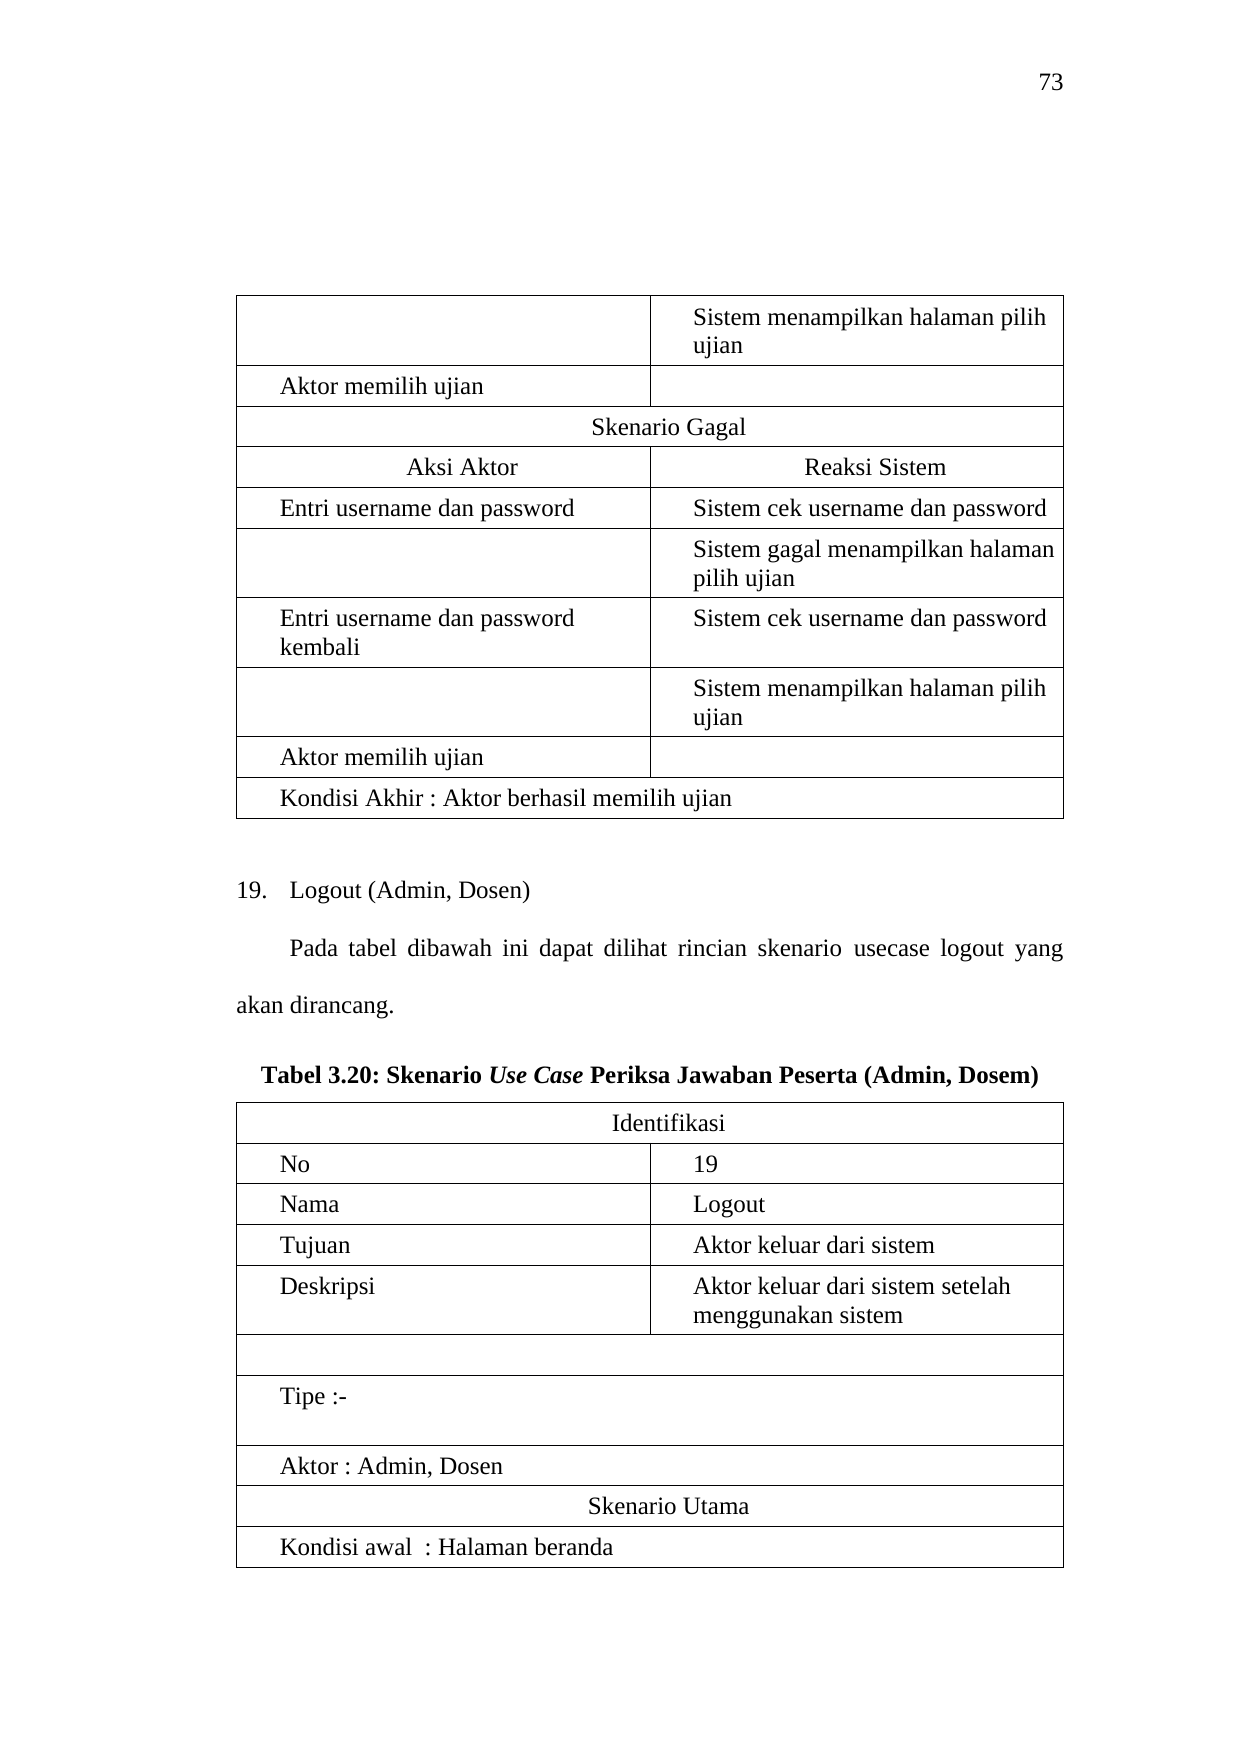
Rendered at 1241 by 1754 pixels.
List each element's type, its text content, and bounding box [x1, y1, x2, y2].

table_cell [651, 366, 1063, 406]
table_cell Aktor memilih ujian [237, 737, 650, 777]
table_cell [651, 737, 1063, 777]
table_cell [237, 668, 650, 736]
table_cell Sistem cek username dan password [651, 488, 1063, 528]
table_cell [237, 296, 650, 365]
table_cell [237, 529, 650, 597]
table_cell Tujuan [237, 1225, 650, 1265]
text Pada tabel dibawah ini dapat dilihat rincian skenario usecase logout yang akan dirancang. [236, 933, 1063, 1019]
table_header Identifikasi [237, 1103, 1063, 1143]
table_cell 19 [651, 1144, 1063, 1183]
table_cell Sistem cek username dan password [651, 598, 1063, 667]
table_cell Skenario Utama [237, 1486, 1063, 1526]
table_cell Reaksi Sistem [651, 447, 1063, 487]
table_cell Kondisi awal : Halaman beranda [237, 1527, 1063, 1567]
table_cell Nama [237, 1184, 650, 1224]
table_cell Entri username dan password kembali [237, 598, 650, 667]
table_cell No [237, 1144, 650, 1183]
text Tabel 3.20: Skenario Use Case Periksa Jawaban Peserta (Admin, Dosem) [236, 1061, 1063, 1089]
table_cell Entri username dan password [237, 488, 650, 528]
table_cell Aktor keluar dari sistem [651, 1225, 1063, 1265]
table_cell Aktor keluar dari sistem setelah menggunakan sistem [651, 1266, 1063, 1334]
table_cell Aktor : Admin, Dosen [237, 1446, 1063, 1485]
table_cell Kondisi Akhir : Aktor berhasil memilih ujian [237, 778, 1063, 818]
table_cell Aktor memilih ujian [237, 366, 650, 406]
table_cell Tipe :- [237, 1376, 1063, 1444]
table_cell Sistem menampilkan halaman pilih ujian [651, 668, 1063, 736]
table_cell Deskripsi [237, 1266, 650, 1334]
table_cell Skenario Gagal [237, 407, 1063, 446]
table_cell Sistem gagal menampilkan halaman pilih ujian [651, 529, 1063, 597]
table_cell Logout [651, 1184, 1063, 1224]
list Logout (Admin, Dosen) [236, 876, 1063, 904]
table_cell Aksi Aktor [237, 447, 650, 487]
table_cell Sistem menampilkan halaman pilih ujian [651, 296, 1063, 365]
table_cell [237, 1335, 1063, 1375]
